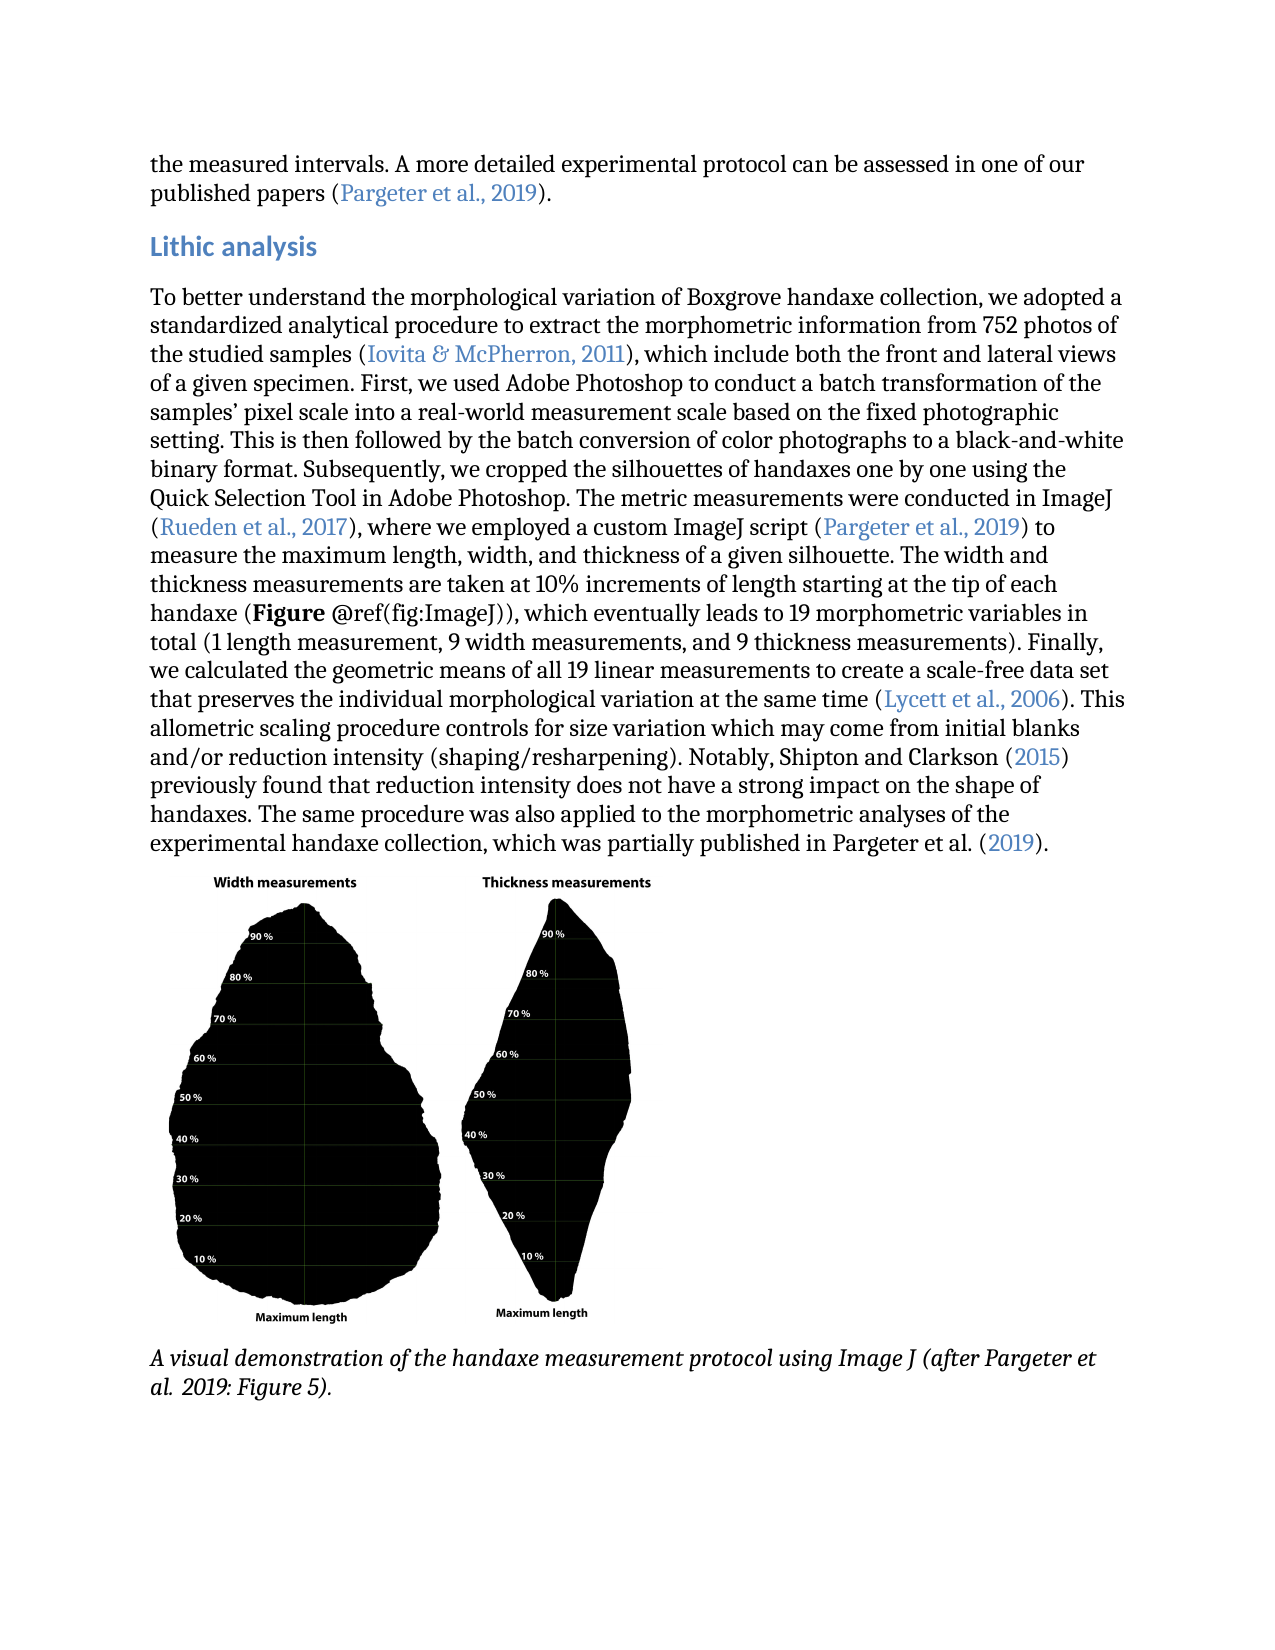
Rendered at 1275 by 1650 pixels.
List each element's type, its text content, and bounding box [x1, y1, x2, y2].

text A visual demonstration of the handaxe measurement protocol using Image J (after Pargeter et al. 2019: Figure 5). [150, 1344, 1125, 1402]
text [150, 150, 1125, 207]
picture [168, 876, 664, 1324]
text To better understand the morphological variation of Boxgrove handaxe collection, we adopted a standardized analytical procedure to extract the morphometric information from 752 photos of the studied samples (Iovita & McPherron, 2011), which include both the front and lateral views of a given specimen. First, we used Adobe Photoshop to conduct a batch transformation of the samples’ pixel scale into a real-world measurement scale based on the fixed photographic setting. This is then followed by the batch conversion of color photographs to a black-and-white binary format. Subsequently, we cropped the silhouettes of handaxes one by one using the Quick Selection Tool in Adobe Photoshop. The metric measurements were conducted in ImageJ (Rueden et al., 2017), where we employed a custom ImageJ script (Pargeter et al., 2019) to measure the maximum length, width, and thickness of a given silhouette. The width and thickness measurements are taken at 10% increments of length starting at the tip of each handaxe (Figure @ref(fig:ImageJ)), which eventually leads to 19 morphometric variables in total (1 length measurement, 9 width measurements, and 9 thickness measurements). Finally, we calculated the geometric means of all 19 linear measurements to create a scale-free data set that preserves the individual morphological variation at the same time (Lycett et al., 2006). This allometric scaling procedure controls for size variation which may come from initial blanks and/or reduction intensity (shaping/resharpening). Notably, Shipton and Clarkson (2015) previously found that reduction intensity does not have a strong impact on the shape of handaxes. The same procedure was also applied to the morphometric analyses of the experimental handaxe collection, which was partially published in Pargeter et al. (2019). [150, 283, 1125, 858]
subtitle Lithic analysis [150, 228, 1125, 264]
